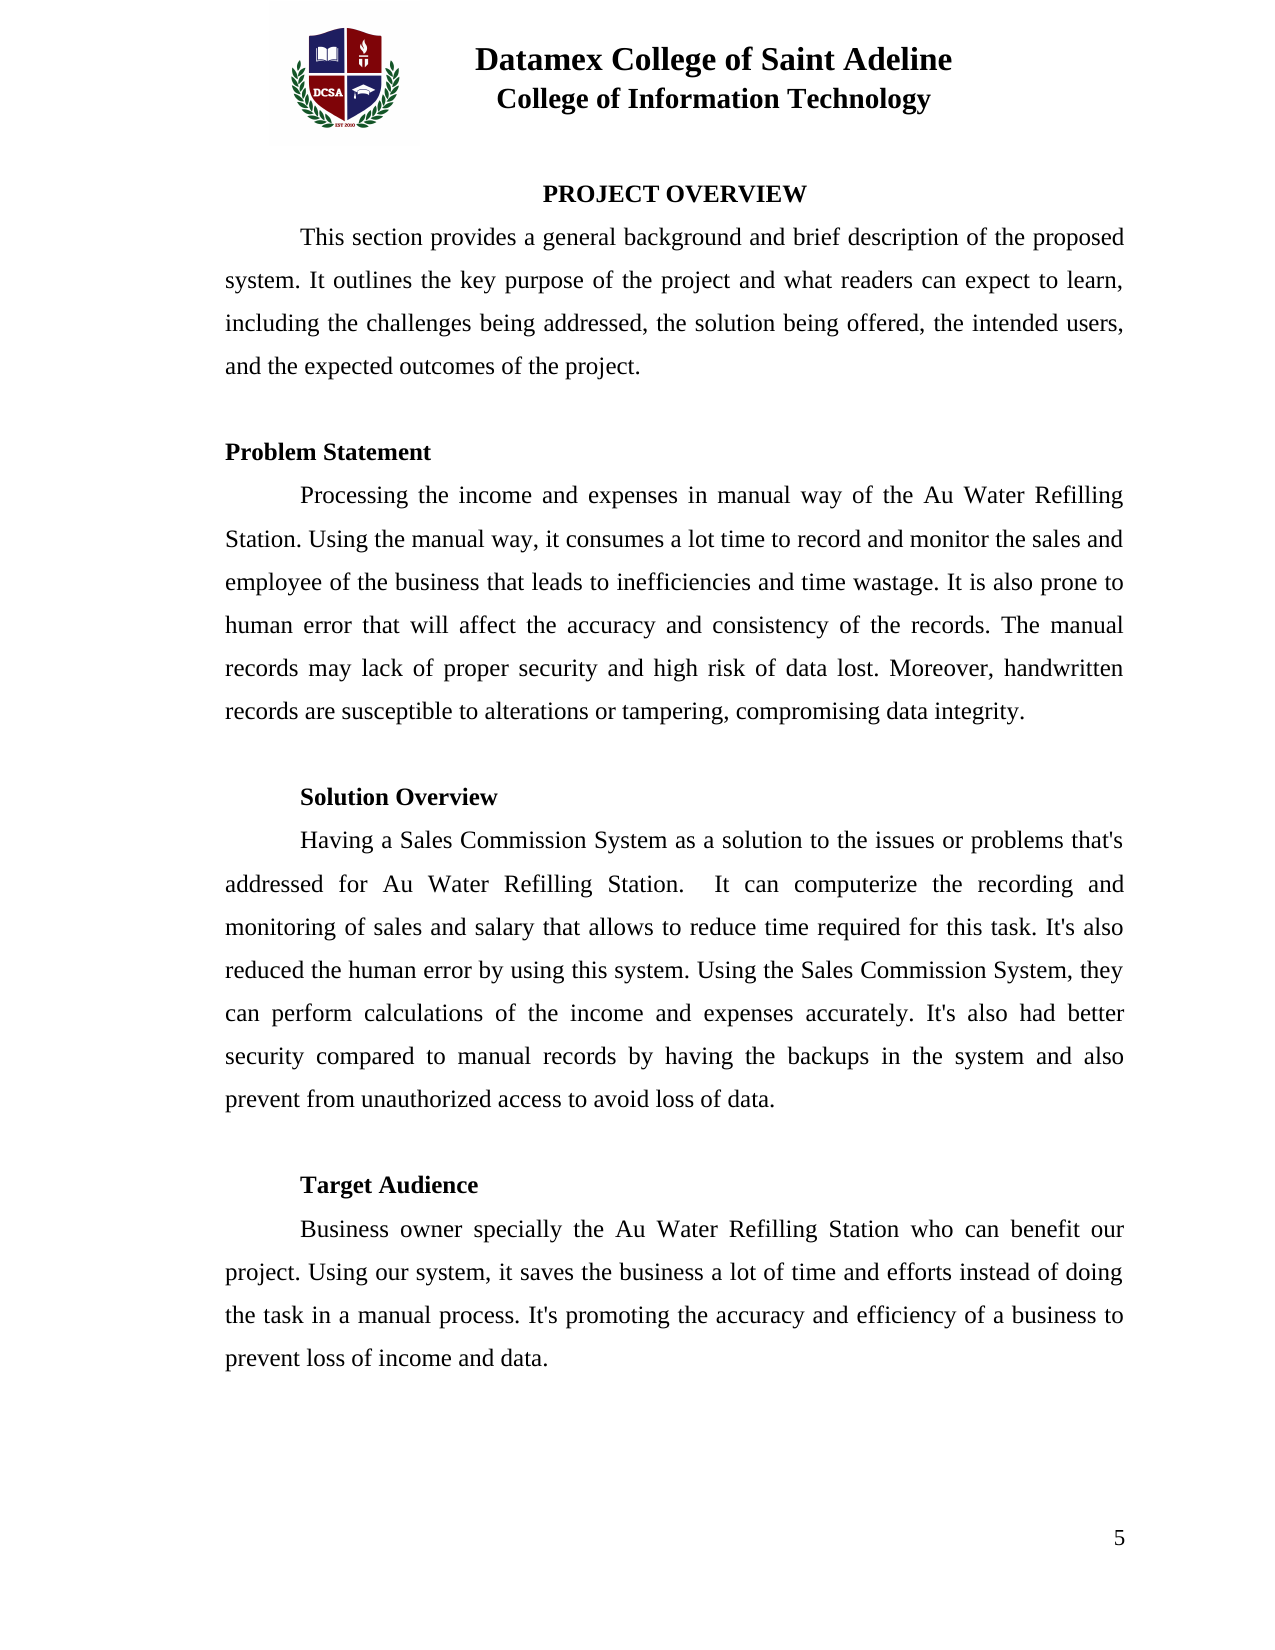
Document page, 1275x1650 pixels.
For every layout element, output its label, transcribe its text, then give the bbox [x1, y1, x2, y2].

text Target Audience [225, 1171, 1125, 1199]
text Business owner specially the Au Water Refilling Station who can benefit our project. Using our system, it saves the business a lot of time and efforts instead of doing the task in a manual process. It's promoting the accuracy and efficiency of a business to prevent loss of income and data. [225, 1214, 1125, 1372]
text Having a Sales Commission System as a solution to the issues or problems that's addressed for Au Water Refilling Station. It can computerize the recording and monitoring of sales and salary that allows to reduce time required for this task. It's also reduced the human error by using this system. Using the Sales Commission System, they can perform calculations of the income and expenses accurately. It's also had better security compared to manual records by having the backups in the system and also prevent from unauthorized access to avoid loss of data. [225, 826, 1125, 1113]
text Problem Statement [225, 437, 1125, 466]
text Solution Overview [225, 782, 1125, 811]
text This section provides a general background and brief description of the proposed system. It outlines the key purpose of the project and what readers can expect to learn, including the challenges being addressed, the solution being offered, the intended users, and the expected outcomes of the project. [225, 222, 1125, 380]
text PROJECT OVERVIEW [225, 179, 1125, 207]
text Processing the income and expenses in manual way of the Au Water Refilling Station. Using the manual way, it consumes a lot time to record and monitor the sales and employee of the business that leads to inefficiencies and time wastage. It is also prone to human error that will affect the accuracy and consistency of the records. The manual records may lack of proper security and high risk of data lost. Moreover, handwritten records are susceptible to alterations or tampering, compromising data integrity. [225, 481, 1125, 725]
picture [268, 1, 420, 146]
